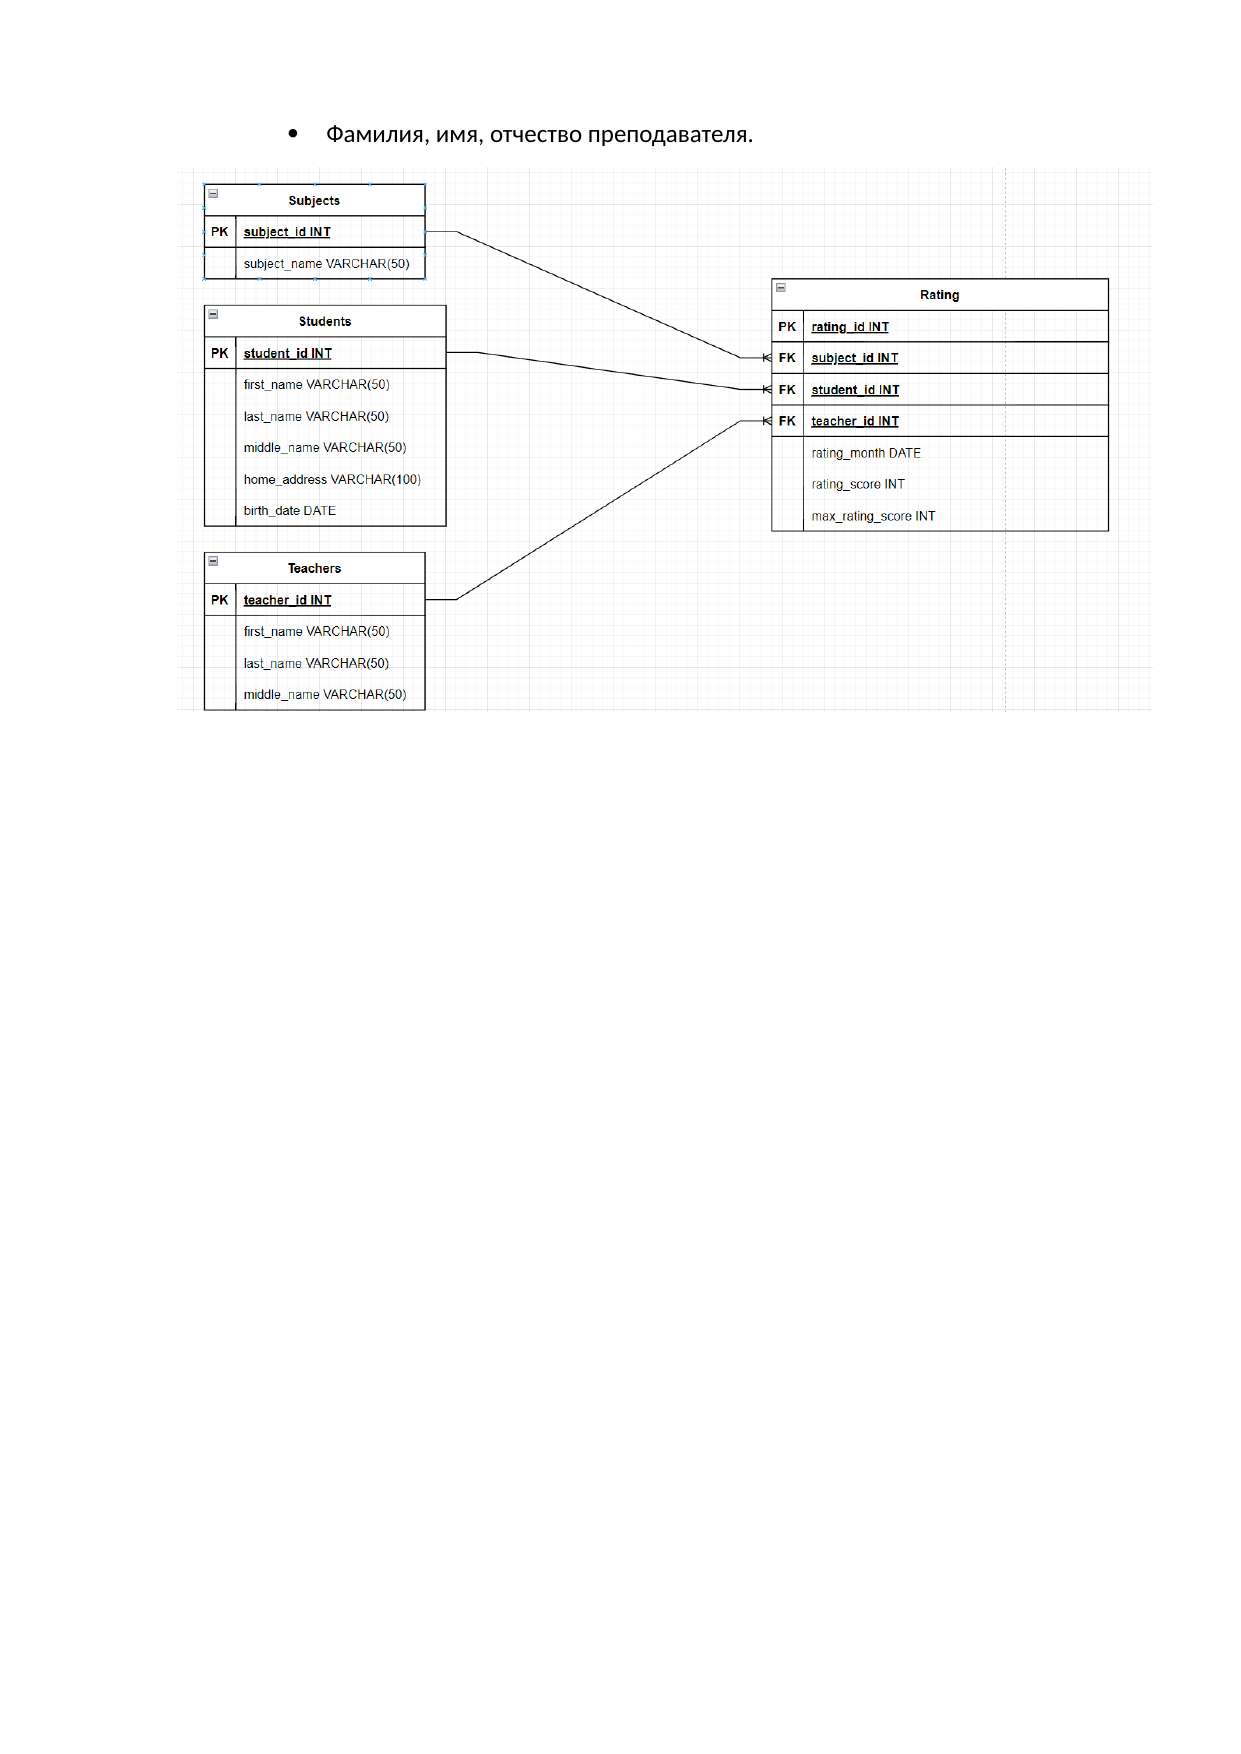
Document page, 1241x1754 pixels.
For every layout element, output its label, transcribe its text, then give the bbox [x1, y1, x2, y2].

picture [177, 167, 1153, 712]
list Фамилия, имя, отчество преподавателя. [288, 118, 1152, 149]
